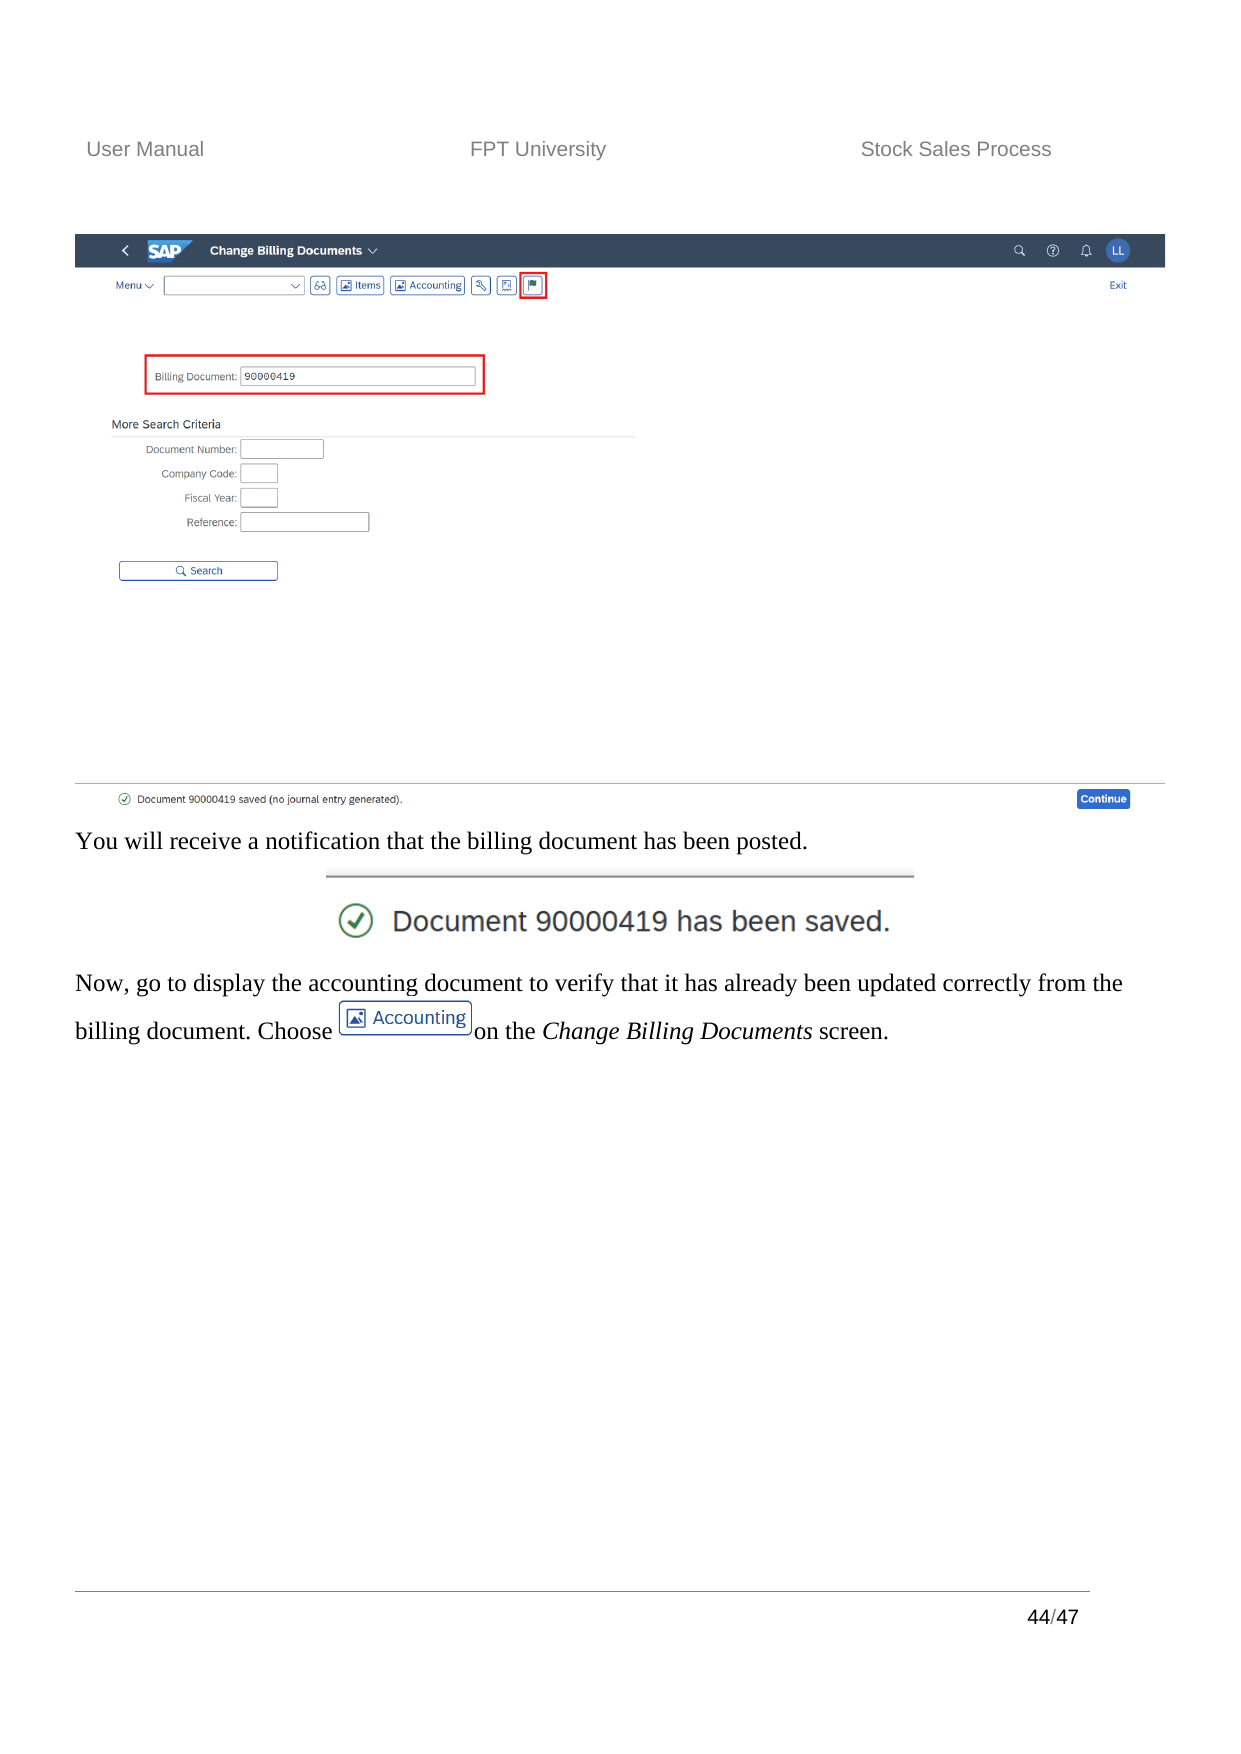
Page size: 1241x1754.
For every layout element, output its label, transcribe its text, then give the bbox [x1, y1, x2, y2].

picture [338, 996, 474, 1040]
text Now, go to display the accounting document to verify that it has already been updated correctly from the billing document. Choose on the Change Billing Documents screen. [75, 968, 1165, 1045]
text You will receive a notification that the billing document has been posted. [75, 826, 1165, 855]
picture [75, 234, 1166, 814]
picture [326, 867, 915, 956]
